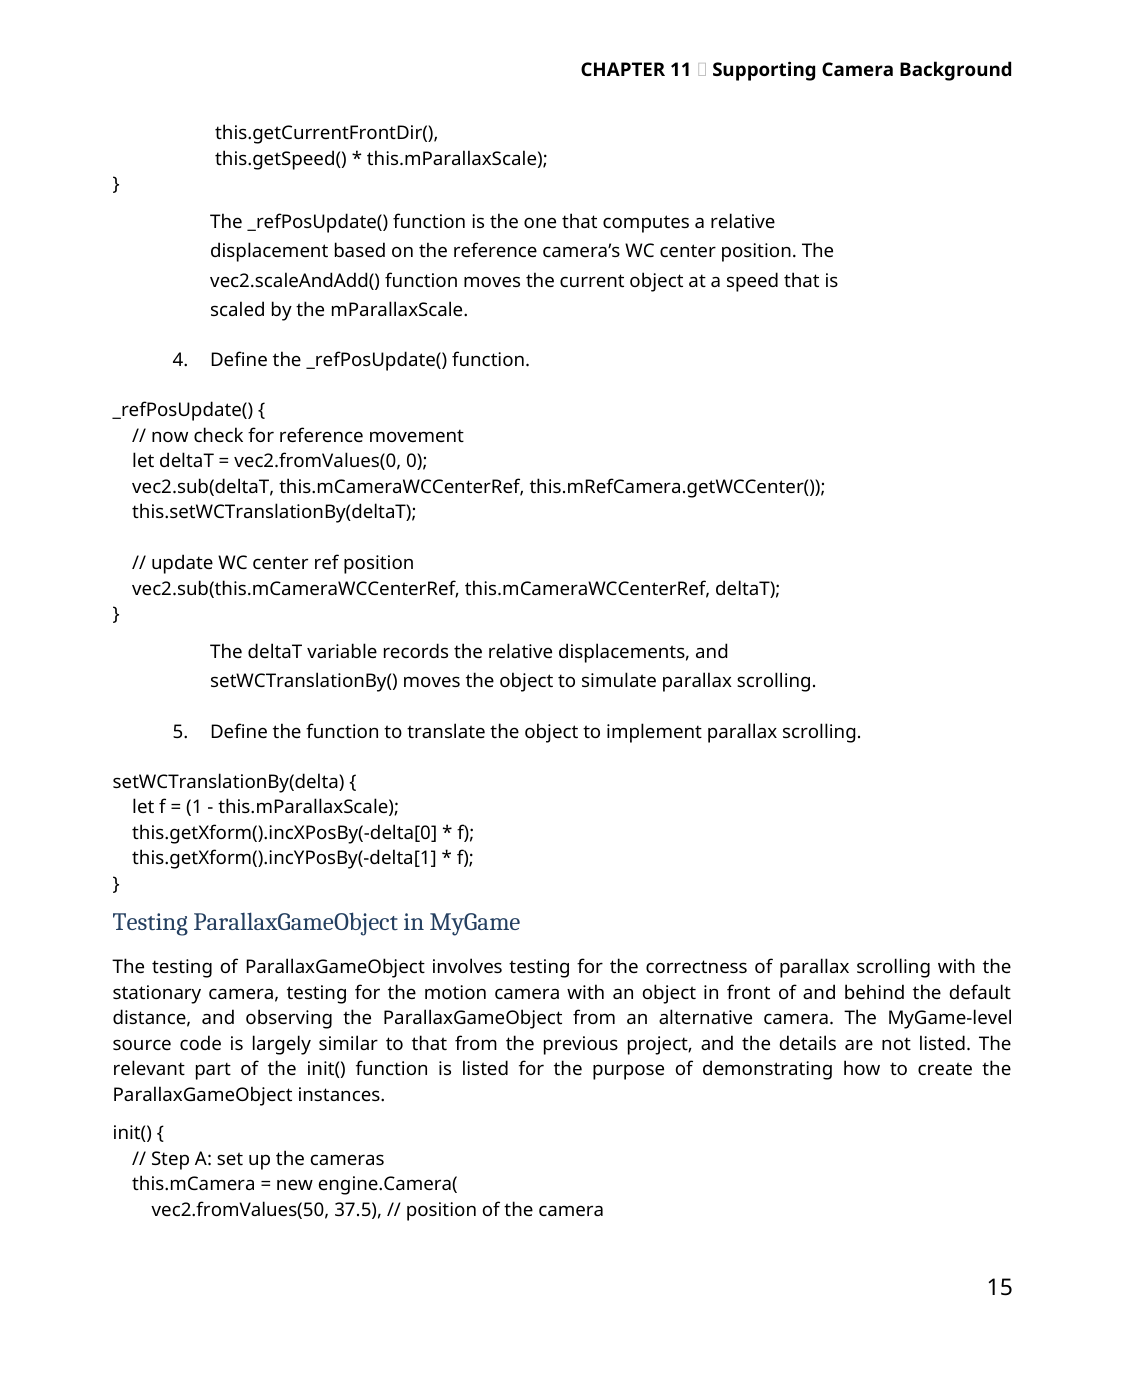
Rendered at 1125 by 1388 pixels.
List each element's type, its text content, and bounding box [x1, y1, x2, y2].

list Define the function to translate the object to implement parallax scrolling. [172, 718, 892, 743]
text init() { [112, 1119, 1012, 1145]
text this.getSpeed() * this.mParallaxScale); [112, 145, 1012, 170]
text // update WC center ref position [112, 549, 1012, 575]
text let f = (1 - this.mParallaxScale); [112, 793, 1012, 819]
text _refPosUpdate() { [112, 396, 1012, 422]
subtitle Testing ParallaxGameObject in MyGame [112, 908, 1012, 937]
list The deltaT variable records the relative displacements, and setWCTranslationBy() moves the object to simulate parallax scrolling. [210, 638, 892, 693]
text vec2.fromValues(50, 37.5), // position of the camera [112, 1196, 1012, 1221]
text setWCTranslationBy(delta) { [112, 768, 1012, 793]
text vec2.sub(deltaT, this.mCameraWCCenterRef, this.mRefCamera.getWCCenter()); [112, 473, 1012, 498]
text this.getCurrentFrontDir(), [112, 119, 1012, 145]
text this.getXform().incXPosBy(-delta[0] * f); [112, 819, 1012, 844]
text let deltaT = vec2.fromValues(0, 0); [112, 447, 1012, 473]
text this.setWCTranslationBy(deltaT); [112, 498, 1012, 524]
text } [112, 170, 1012, 196]
text } [112, 870, 1012, 896]
text // now check for reference movement [112, 422, 1012, 447]
text this.mCamera = new engine.Camera( [112, 1170, 1012, 1196]
text // Step A: set up the cameras [112, 1145, 1012, 1170]
list Define the _refPosUpdate() function. [172, 346, 892, 372]
text vec2.sub(this.mCameraWCCenterRef, this.mCameraWCCenterRef, deltaT); [112, 575, 1012, 601]
list The _refPosUpdate() function is the one that computes a relative displacement based on the reference camera’s WC center position. The vec2.scaleAndAdd() function moves the current object at a speed that is scaled by the mParallaxScale. [210, 208, 892, 322]
text } [112, 601, 1012, 626]
text The testing of ParallaxGameObject involves testing for the correctness of parallax scrolling with the stationary camera, testing for the motion camera with an object in front of and behind the default distance, and observing the ParallaxGameObject from an alternative camera. The MyGame-level source code is largely similar to that from the previous project, and the details are not listed. The relevant part of the init() function is listed for the purpose of demonstrating how to create the ParallaxGameObject instances. [112, 954, 1012, 1107]
text this.getXform().incYPosBy(-delta[1] * f); [112, 844, 1012, 870]
